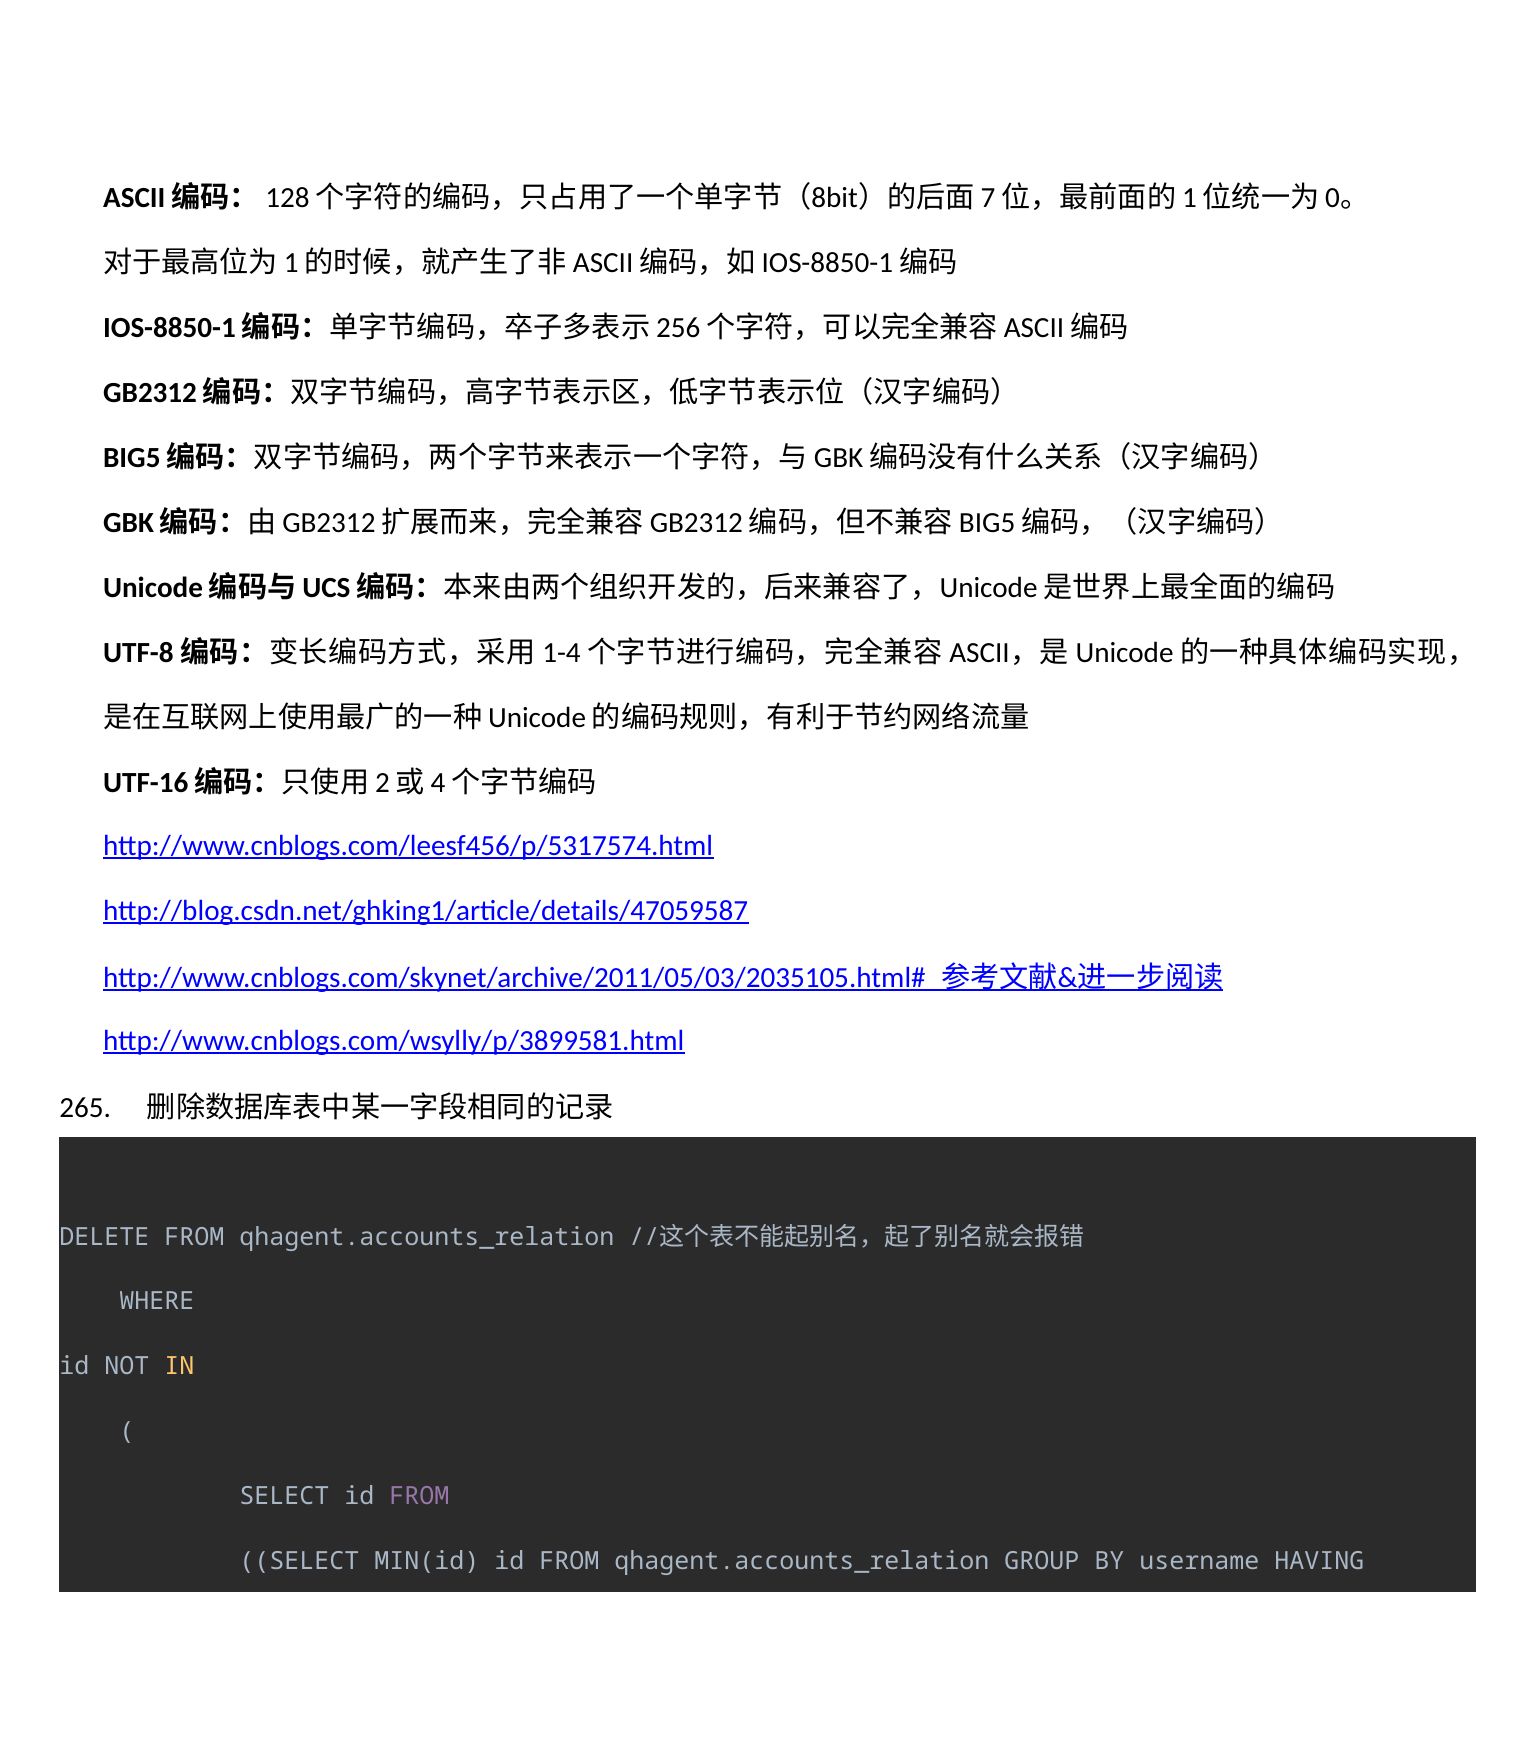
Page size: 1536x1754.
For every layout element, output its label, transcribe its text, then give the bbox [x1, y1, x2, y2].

list http://www.cnblogs.com/leesf456/p/5317574.html [103, 812, 1476, 877]
list http://blog.csdn.net/ghking1/article/details/47059587 [103, 877, 1476, 942]
list UTF-8编码：变长编码方式，采用1-4个字节进行编码，完全兼容ASCII，是Unicode的一种具体编码实现，是在互联网上使用最广的一种Unicode的编码规则，有利于节约网络流量 [103, 617, 1476, 747]
list GBK编码：由GB2312扩展而来，完全兼容GB2312编码，但不兼容BIG5编码，（汉字编码） [103, 487, 1476, 552]
list 删除数据库表中某一字段相同的记录 [59, 1072, 1476, 1137]
list ASCII编码： 128个字符的编码，只占用了一个单字节（8bit）的后面7位，最前面的1位统一为0。 [103, 162, 1476, 227]
list http://www.cnblogs.com/wsylly/p/3899581.html [103, 1007, 1476, 1072]
list http://www.cnblogs.com/skynet/archive/2011/05/03/2035105.html#_参考文献&进一步阅读 [103, 942, 1476, 1007]
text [59, 1137, 1476, 1592]
list Unicode编码与UCS编码：本来由两个组织开发的，后来兼容了，Unicode是世界上最全面的编码 [103, 552, 1476, 617]
list GB2312编码：双字节编码，高字节表示区，低字节表示位（汉字编码） [103, 357, 1476, 422]
list UTF-16编码：只使用2或4个字节编码 [103, 747, 1476, 812]
list 对于最高位为1的时候，就产生了非ASCII编码，如IOS-8850-1编码 [103, 227, 1476, 292]
list IOS-8850-1编码：单字节编码，卒子多表示256个字符，可以完全兼容ASCII编码 [103, 292, 1476, 357]
list BIG5编码：双字节编码，两个字节来表示一个字符，与GBK编码没有什么关系（汉字编码） [103, 422, 1476, 487]
